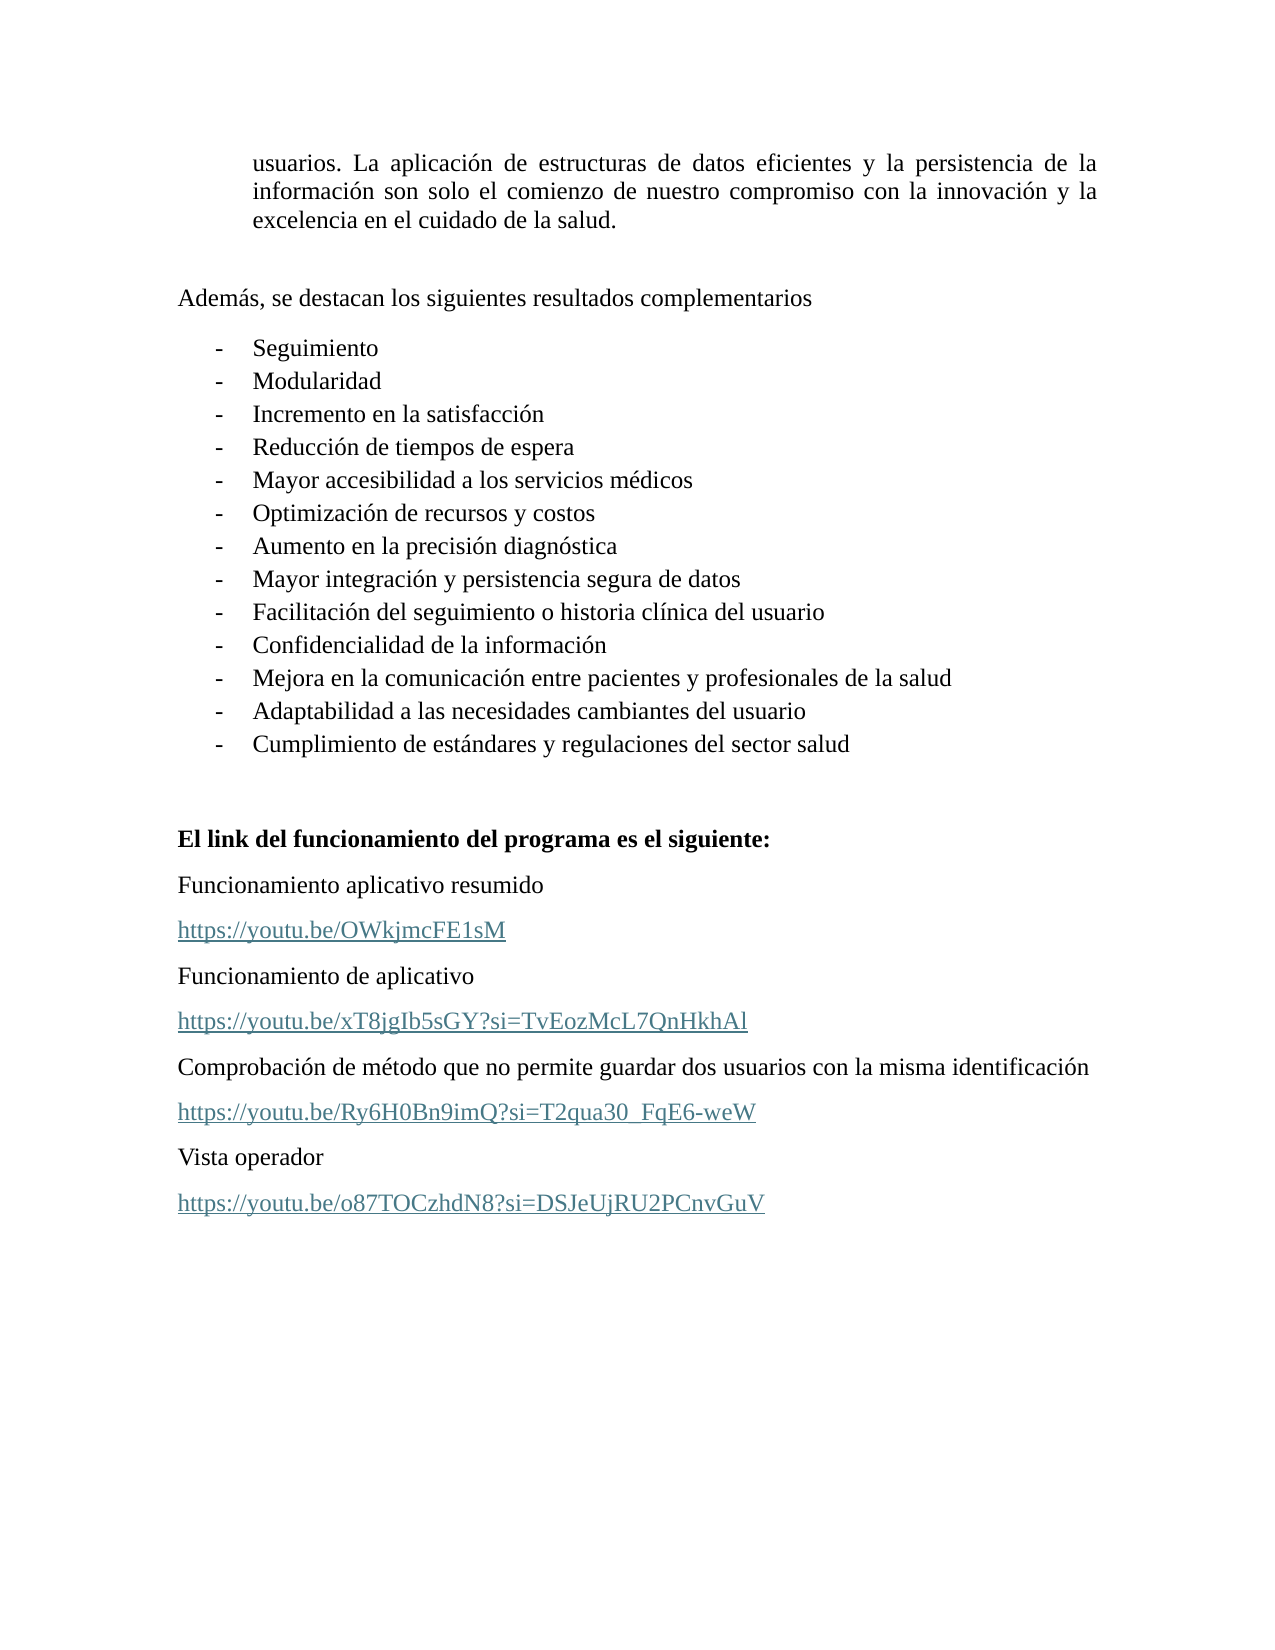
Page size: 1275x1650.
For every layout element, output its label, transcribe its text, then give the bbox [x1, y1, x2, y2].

text Además, se destacan los siguientes resultados complementarios [177, 283, 1098, 312]
list Mayor integración y persistencia segura de datos [215, 564, 1098, 593]
text Vista operador [177, 1142, 1098, 1171]
text https://youtu.be/Ry6H0Bn9imQ?si=T2qua30_FqE6-weW [177, 1097, 1098, 1126]
text https://youtu.be/o87TOCzhdN8?si=DSJeUjRU2PCnvGuV [177, 1188, 1098, 1217]
list Cumplimiento de estándares y regulaciones del sector salud [215, 729, 1098, 758]
text https://youtu.be/xT8jgIb5sGY?si=TvEozMcL7QnHkhAl [177, 1006, 1098, 1035]
list Mayor accesibilidad a los servicios médicos [215, 465, 1098, 494]
text El link del funcionamiento del programa es el siguiente: [177, 824, 1098, 853]
text https://youtu.be/OWkjmcFE1sM [177, 915, 1098, 944]
list Reducción de tiempos de espera [215, 432, 1098, 461]
text Funcionamiento aplicativo resumido [177, 870, 1098, 899]
list Mejora en la comunicación entre pacientes y profesionales de la salud [215, 663, 1098, 692]
list Modularidad [215, 366, 1098, 395]
list Incremento en la satisfacción [215, 399, 1098, 428]
text Funcionamiento de aplicativo [177, 961, 1098, 989]
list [215, 148, 1098, 234]
list Adaptabilidad a las necesidades cambiantes del usuario [215, 696, 1098, 725]
list Optimización de recursos y costos [215, 498, 1098, 527]
text Comprobación de método que no permite guardar dos usuarios con la misma identificación [177, 1052, 1098, 1080]
list Aumento en la precisión diagnóstica [215, 531, 1098, 560]
list Facilitación del seguimiento o historia clínica del usuario [215, 597, 1098, 626]
list Confidencialidad de la información [215, 630, 1098, 659]
list Seguimiento [215, 333, 1098, 362]
